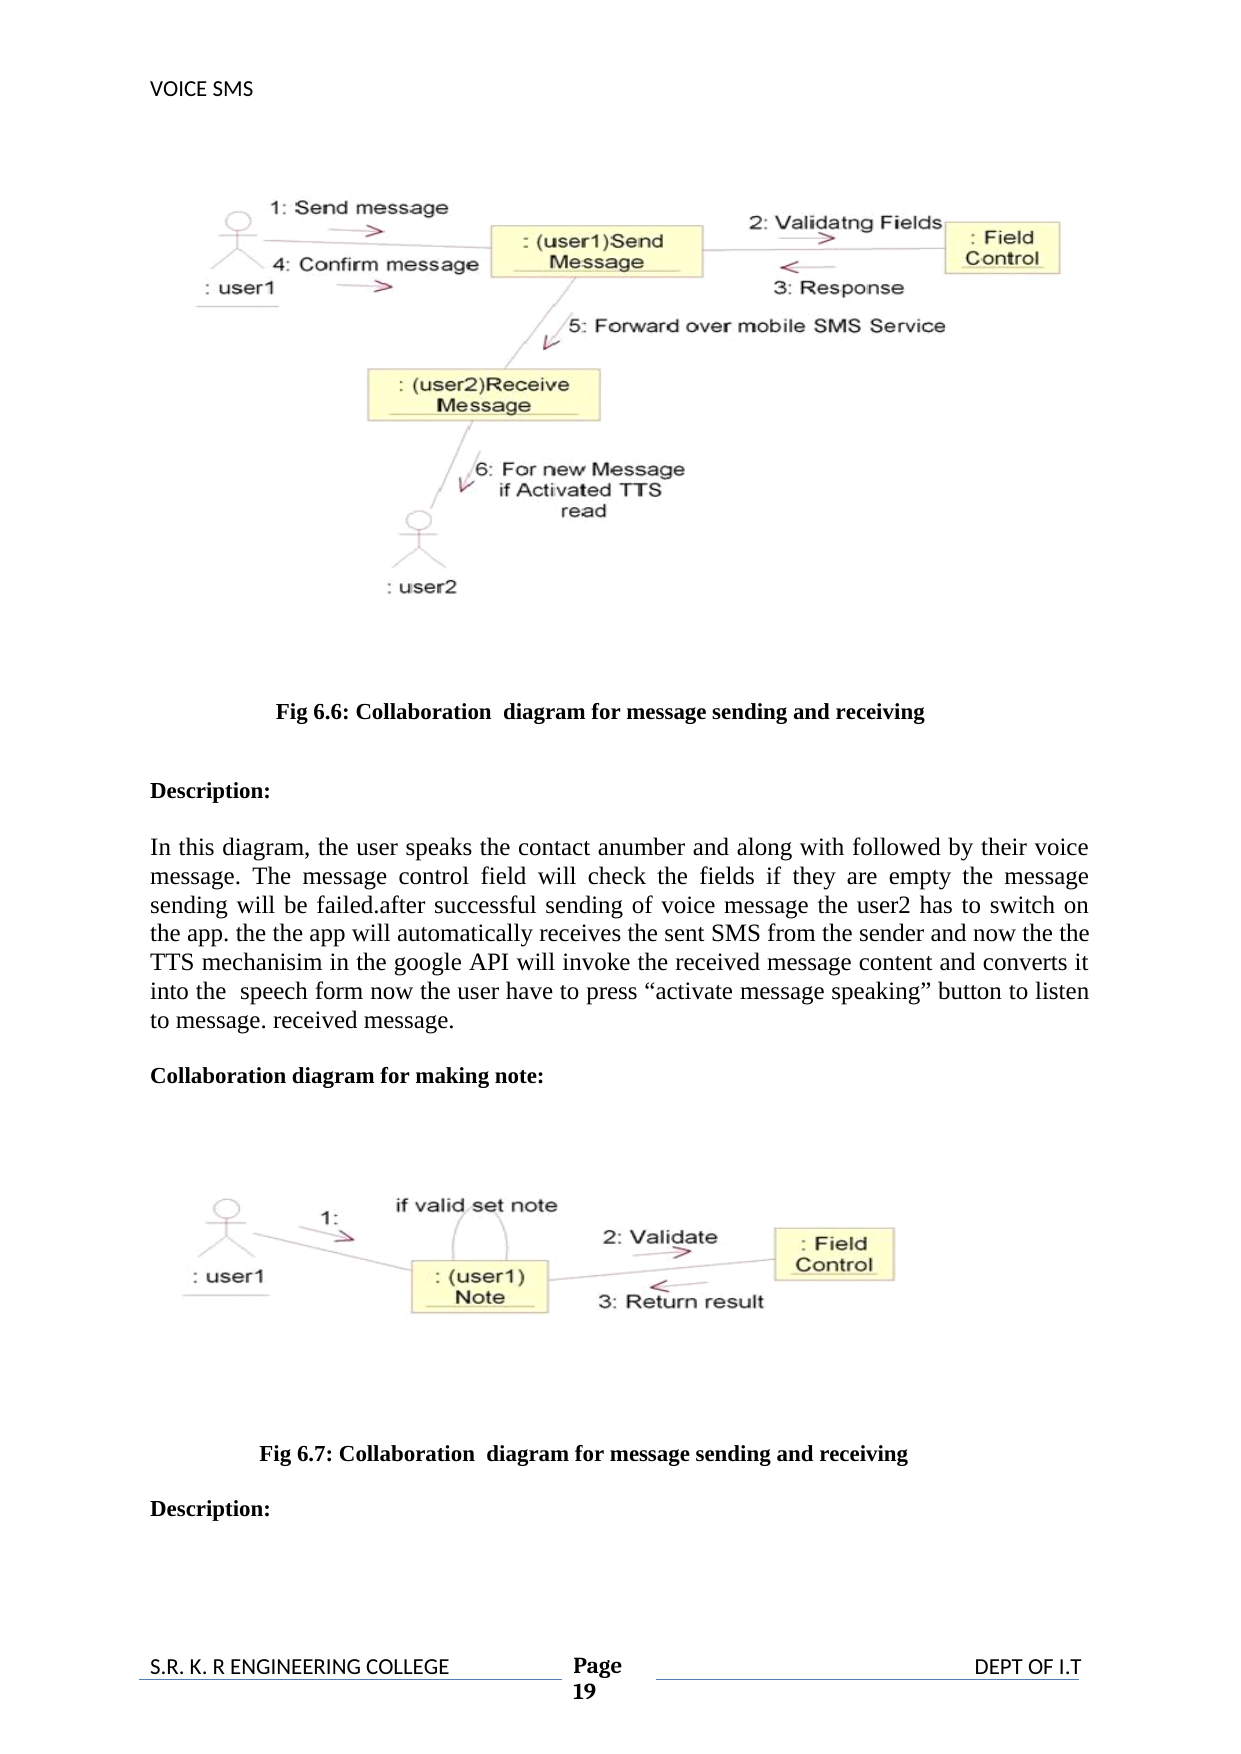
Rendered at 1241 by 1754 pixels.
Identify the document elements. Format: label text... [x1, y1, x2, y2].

text Description: [150, 777, 1090, 803]
text In this diagram, the user speaks the contact anumber and along with followed by their voice message. The message control field will check the fields if they are empty the message sending will be failed.after successful sending of voice message the user2 has to switch on the app. the the app will automatically receives the sent SMS from the sender and now the the TTS mechanisim in the google API will invoke the received message content and converts it into the speech form now the user have to press “activate message speaking” button to listen to message. received message. [150, 832, 1090, 1033]
picture [169, 150, 1072, 605]
text Collaboration diagram for making note: [150, 1062, 1090, 1088]
text Fig 6.6: Collaboration diagram for message sending and receiving [150, 698, 1090, 724]
picture [150, 1117, 929, 1440]
text Fig 6.7: Collaboration diagram for message sending and receiving [150, 1440, 1090, 1466]
text Description: [150, 1495, 1090, 1521]
